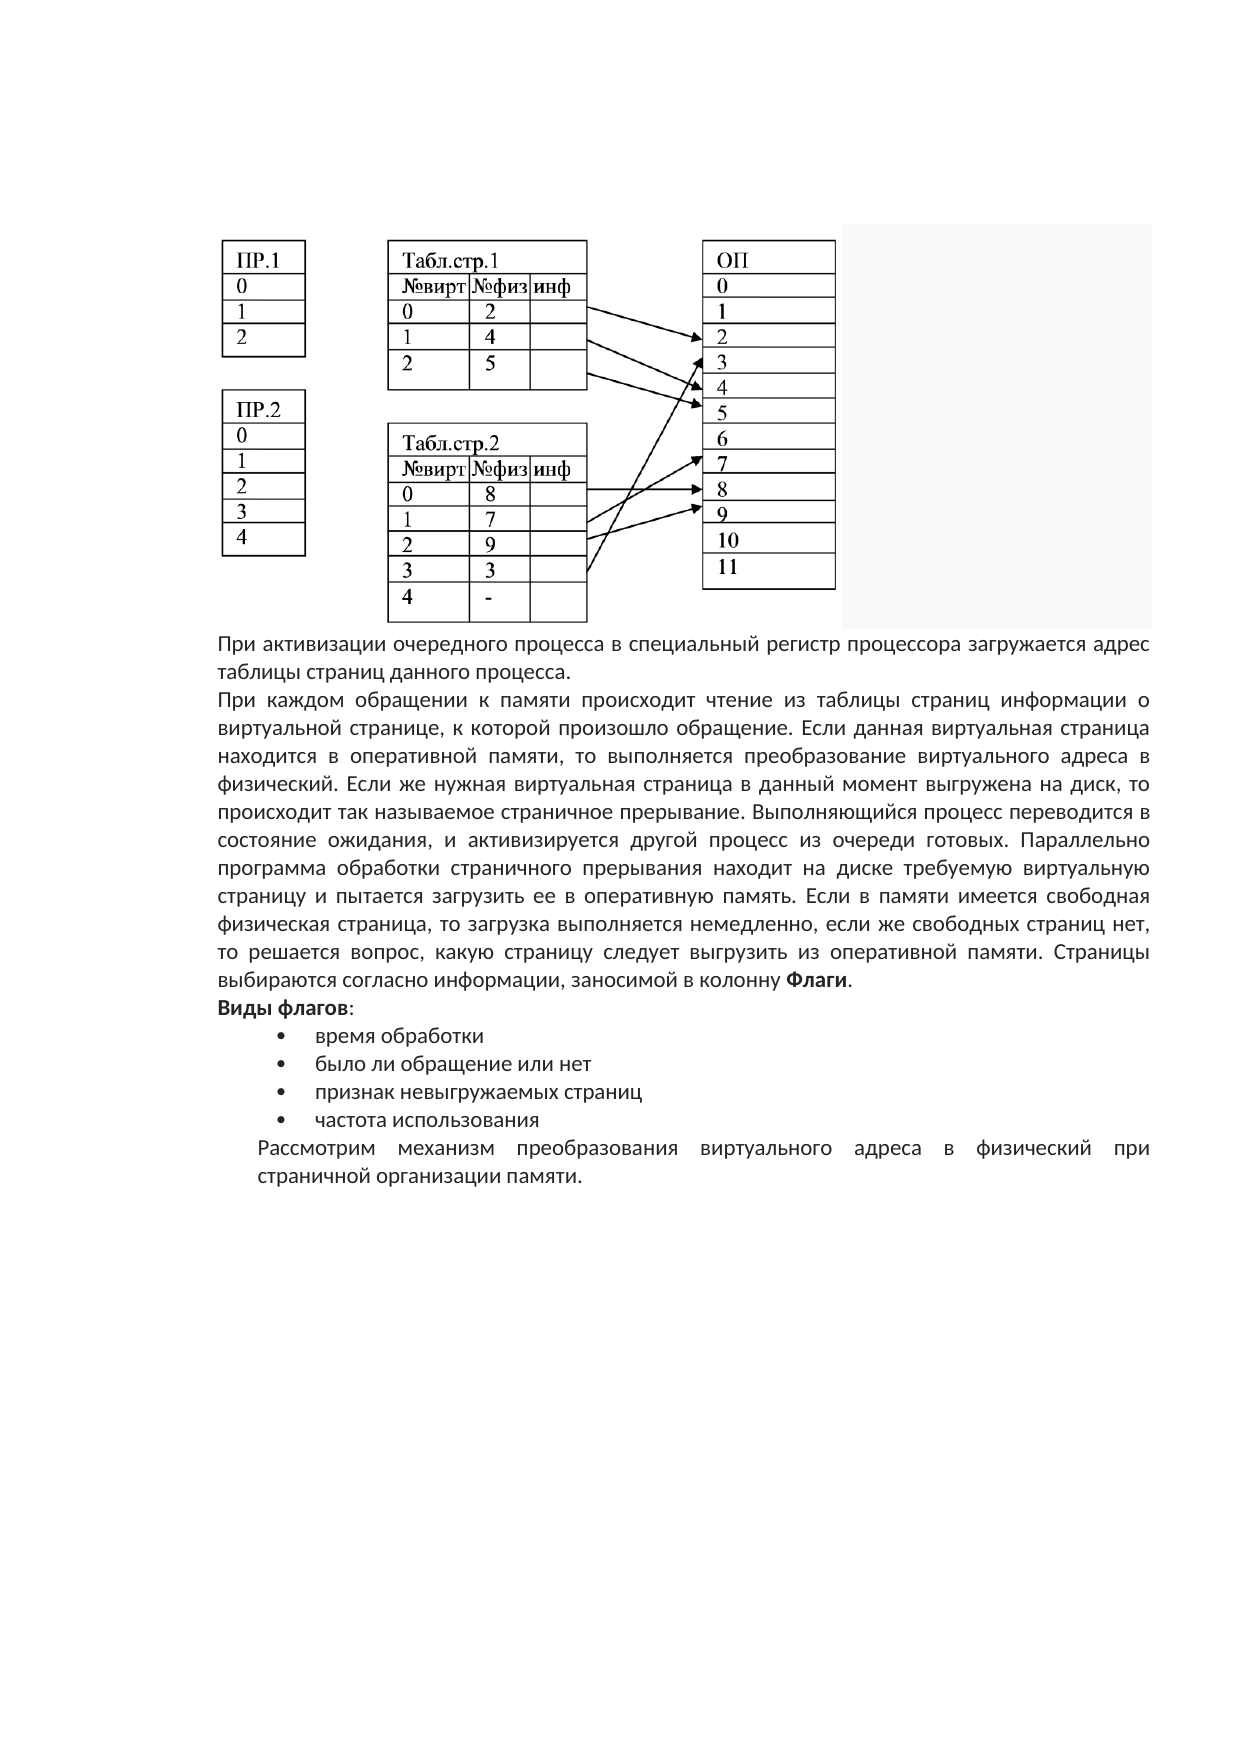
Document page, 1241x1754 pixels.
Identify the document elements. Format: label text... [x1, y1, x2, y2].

text Рассмотрим механизм преобразования виртуального адреса в физический при страничной организации памяти. [257, 1133, 1152, 1189]
list было ли обращение или нет [277, 1049, 1152, 1077]
picture [217, 224, 843, 630]
text При каждом обращении к памяти происходит чтение из таблицы страниц информации о виртуальной странице, к которой произошло обращение. Если данная виртуальная страница находится в оперативной памяти, то выполняется преобразование виртуального адреса в физический. Если же нужная виртуальная страница в данный момент выгружена на диск, то происходит так называемое страничное прерывание. Выполняющийся процесс переводится в состояние ожидания, и активизируется другой процесс из очереди готовых. Параллельно программа обработки страничного прерывания находит на диске требуемую виртуальную страницу и пытается загрузить ее в оперативную память. Если в памяти имеется свободная физическая страница, то загрузка выполняется немедленно, если же свободных страниц нет, то решается вопрос, какую страницу следует выгрузить из оперативной памяти. Страницы выбираются согласно информации, заносимой в колонну Флаги. [217, 685, 1152, 993]
list признак невыгружаемых страниц [277, 1077, 1152, 1106]
text Виды флагов: [217, 993, 1152, 1021]
list время обработки [277, 1021, 1152, 1049]
text При активизации очередного процесса в специальный регистр процессора загружается адрес таблицы страниц данного процесса. [217, 629, 1152, 685]
list частота использования [277, 1106, 1152, 1133]
